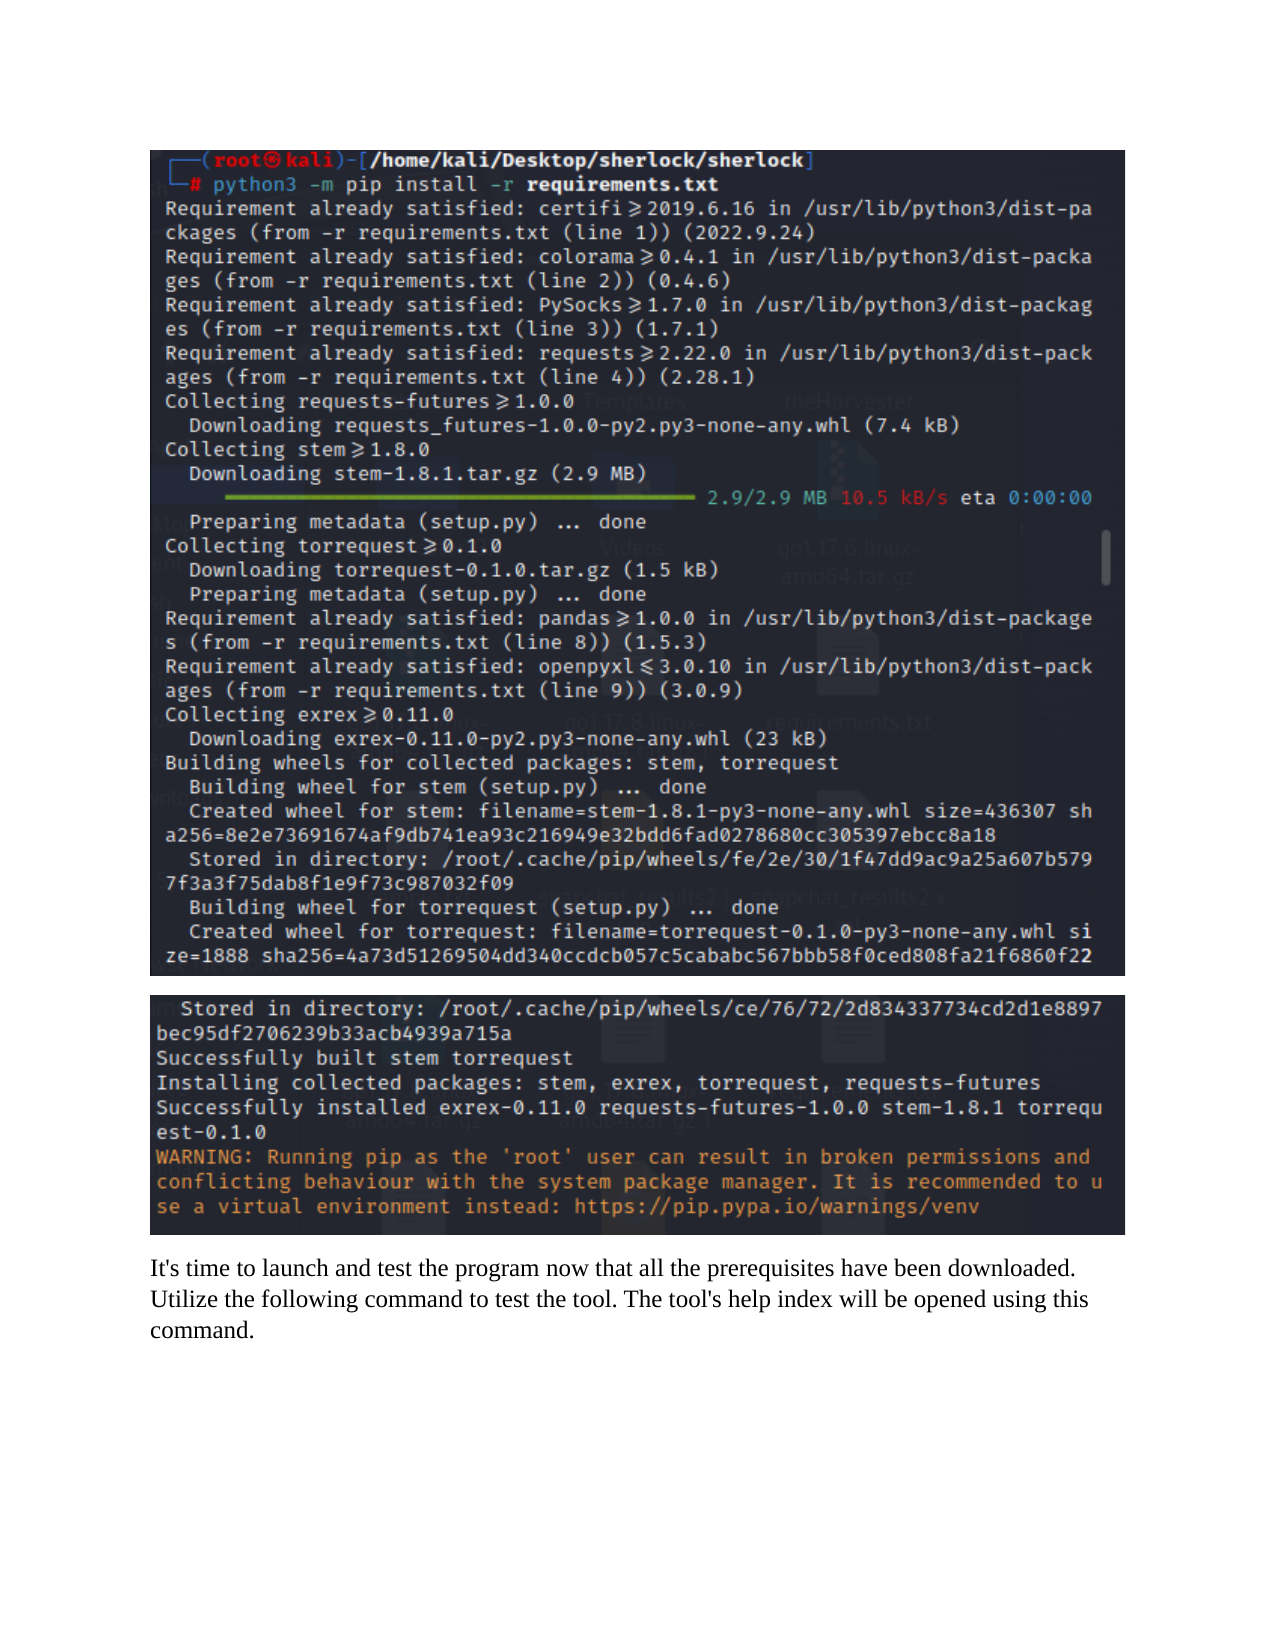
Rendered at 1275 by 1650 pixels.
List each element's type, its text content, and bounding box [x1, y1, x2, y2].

picture [150, 995, 1125, 1235]
picture [150, 150, 1125, 976]
text It's time to launch and test the program now that all the prerequisites have been downloaded. Utilize the following command to test the tool. The tool's help index will be opened using this command. [150, 1253, 1125, 1344]
